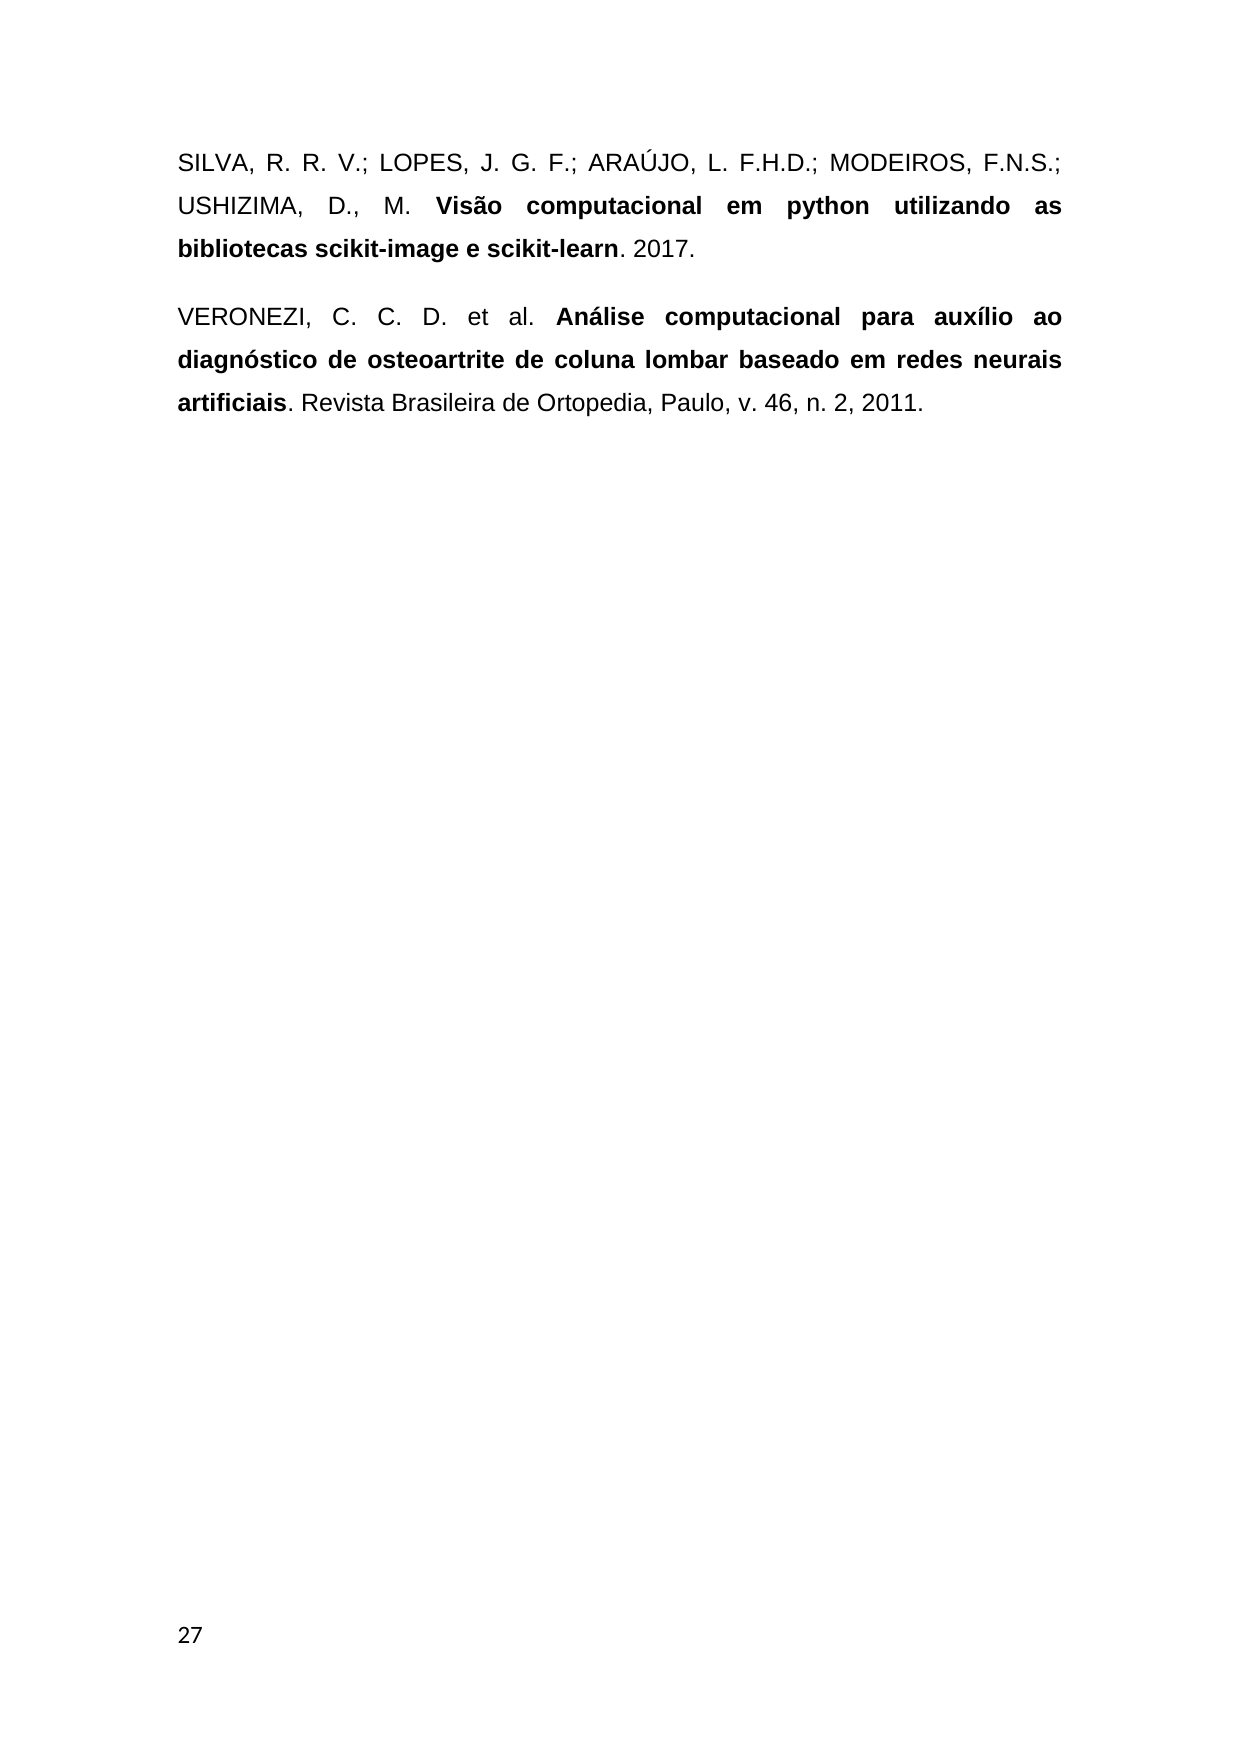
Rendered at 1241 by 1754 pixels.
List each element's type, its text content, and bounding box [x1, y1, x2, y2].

text VERONEZI, C. C. D. et al. Análise computacional para auxílio ao diagnóstico de osteoartrite de coluna lombar baseado em redes neurais artificiais. Revista Brasileira de Ortopedia, Paulo, v. 46, n. 2, 2011. [177, 302, 1063, 417]
text SILVA, R. R. V.; LOPES, J. G. F.; ARAÚJO, L. F.H.D.; MODEIROS, F.N.S.; USHIZIMA, D., M. Visão computacional em python utilizando as bibliotecas scikit-image e scikit-learn. 2017. [177, 148, 1063, 263]
